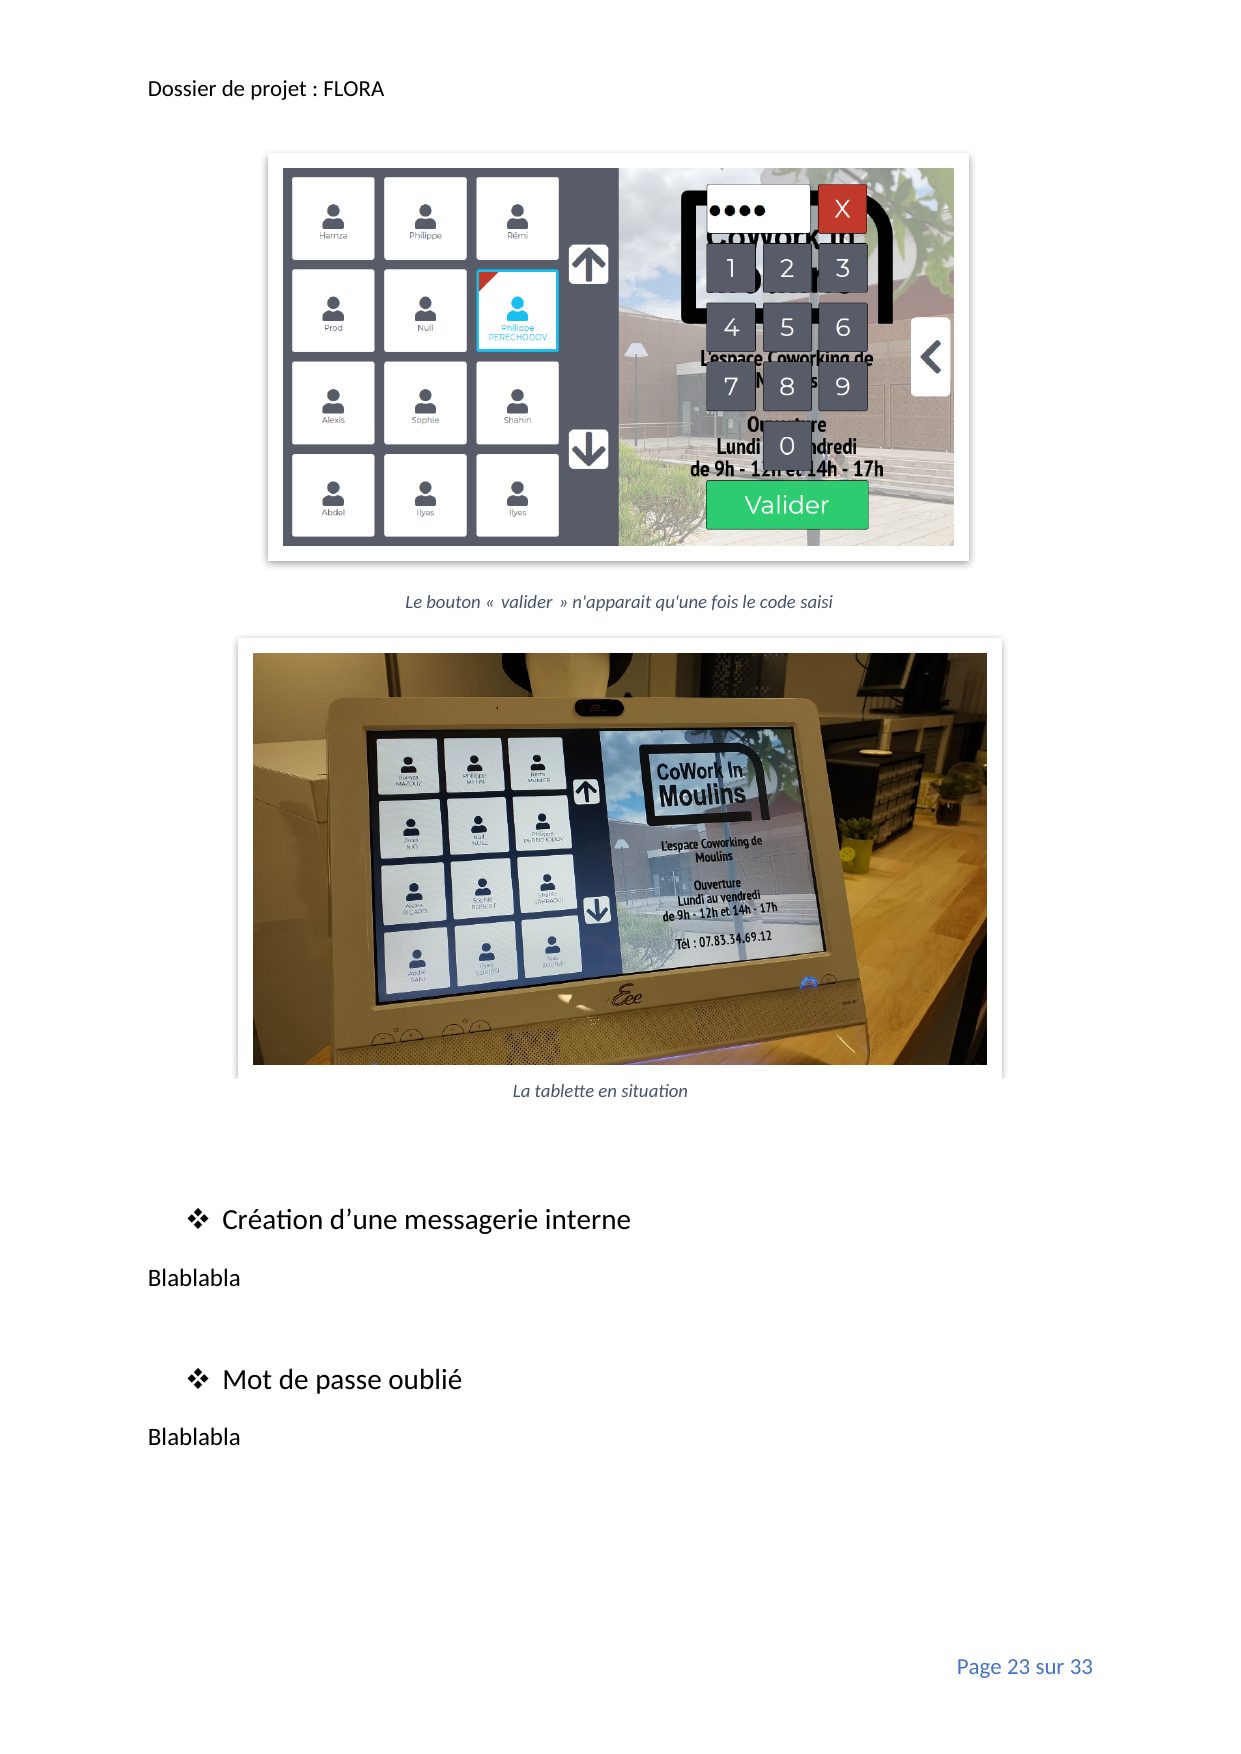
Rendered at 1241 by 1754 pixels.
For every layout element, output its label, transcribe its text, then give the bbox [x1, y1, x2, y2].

subtitle Mot de passe oublié [185, 1361, 1093, 1397]
text Blablabla [148, 1422, 1093, 1452]
text Blablabla [148, 1262, 1093, 1292]
subtitle Création d’une messagerie interne [185, 1201, 1093, 1237]
picture [253, 653, 987, 1065]
text Le bouton « valider » n'apparait qu'une fois le code saisi [148, 590, 1093, 613]
picture [283, 168, 954, 546]
